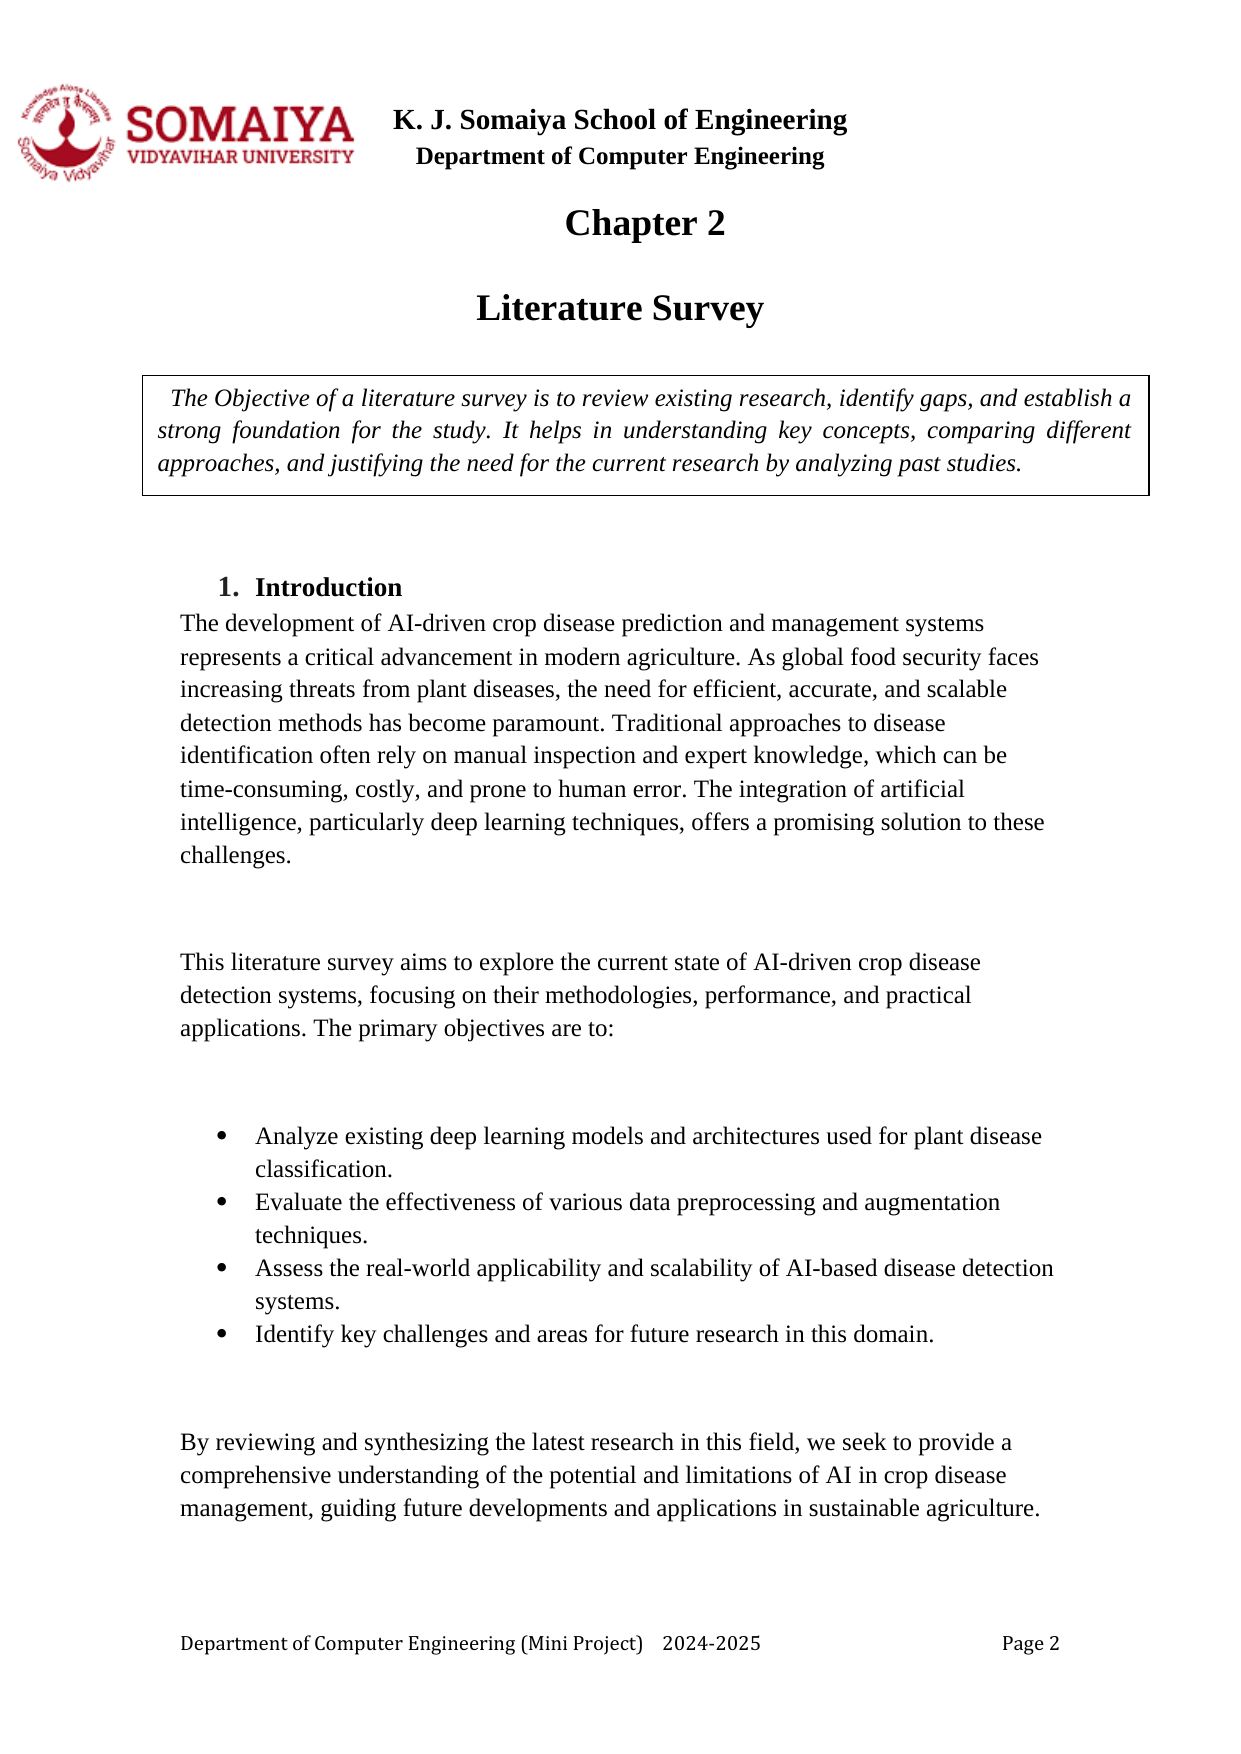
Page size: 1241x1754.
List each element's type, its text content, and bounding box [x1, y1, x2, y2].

text Literature Survey [180, 286, 1060, 329]
list Analyze existing deep learning models and architectures used for plant disease classification. [217, 1121, 1060, 1183]
subtitle Introduction [217, 569, 1060, 602]
text This literature survey aims to explore the current state of AI-driven crop disease detection systems, focusing on their methodologies, performance, and practical applications. The primary objectives are to: [180, 947, 1060, 1042]
text Chapter 2 [180, 200, 1060, 243]
text The development of AI-driven crop disease prediction and management systems represents a critical advancement in modern agriculture. As global food security faces increasing threats from plant diseases, the need for efficient, accurate, and scalable detection methods has become paramount. Traditional approaches to disease identification often rely on manual inspection and expert knowledge, which can be time-consuming, costly, and prone to human error. The integration of artificial intelligence, particularly deep learning techniques, offers a promising solution to these challenges. [180, 608, 1060, 868]
list Identify key challenges and areas for future research in this domain. [217, 1319, 1060, 1348]
list Evaluate the effectiveness of various data preprocessing and augmentation techniques. [217, 1187, 1060, 1249]
text By reviewing and synthesizing the latest research in this field, we seek to provide a comprehensive understanding of the potential and limitations of AI in crop disease management, guiding future developments and applications in sustainable agriculture. [180, 1427, 1060, 1522]
list Assess the real-world applicability and scalability of AI-based disease detection systems. [217, 1253, 1060, 1315]
picture [9, 79, 362, 200]
